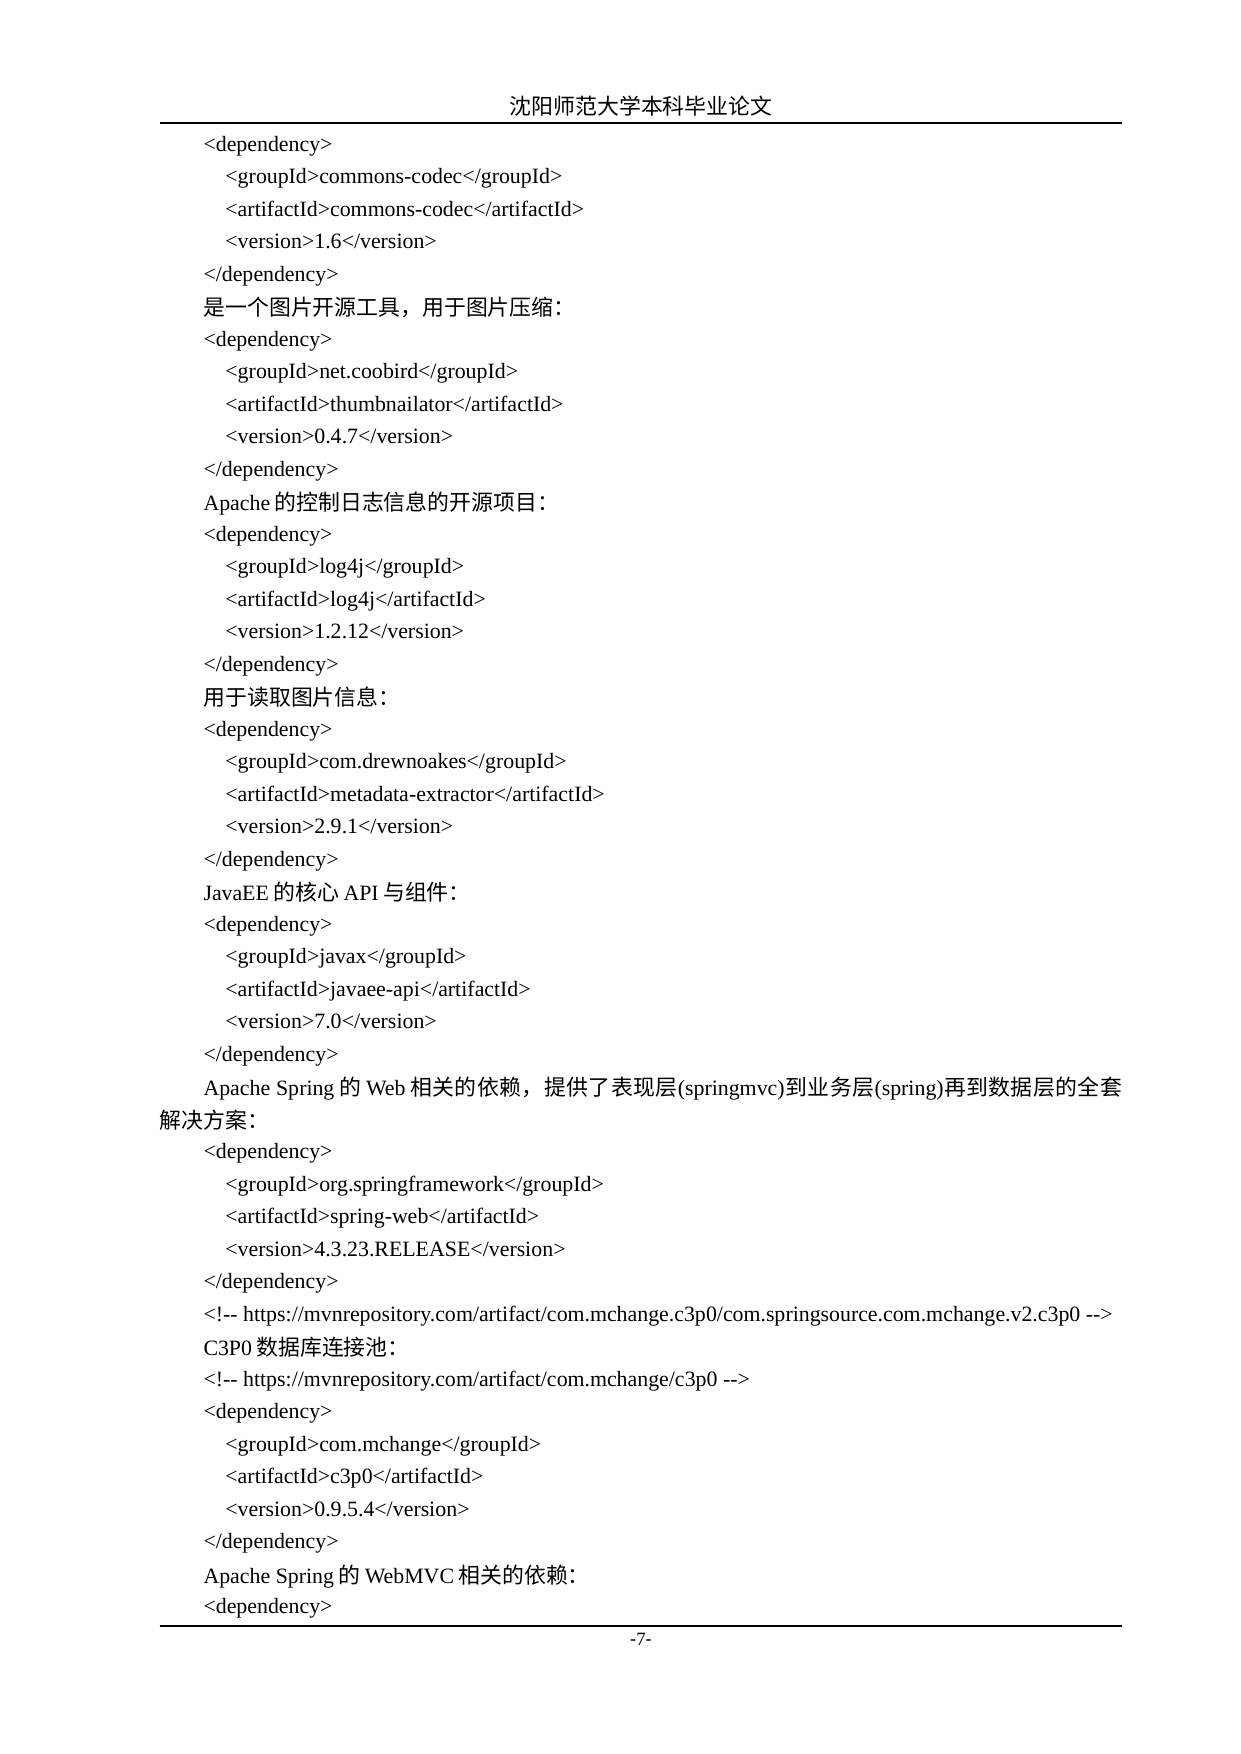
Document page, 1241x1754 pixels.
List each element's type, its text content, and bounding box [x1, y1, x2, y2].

text <artifactId>metadata-extractor</artifactId> [159, 777, 1122, 810]
text 用于读取图片信息： [159, 680, 1122, 712]
text <dependency> [159, 322, 1122, 355]
text </dependency> [159, 1525, 1122, 1557]
text <artifactId>commons-codec</artifactId> [159, 192, 1122, 225]
text <groupId>org.springframework</groupId> [159, 1167, 1122, 1200]
text </dependency> [159, 257, 1122, 290]
text <groupId>net.coobird</groupId> [159, 355, 1122, 387]
text <artifactId>c3p0</artifactId> [159, 1460, 1122, 1492]
text <version>7.0</version> [159, 1005, 1122, 1037]
text <version>0.9.5.4</version> [159, 1492, 1122, 1525]
text </dependency> [159, 452, 1122, 485]
text <groupId>log4j</groupId> [159, 550, 1122, 582]
text <version>4.3.23.RELEASE</version> [159, 1232, 1122, 1265]
text <artifactId>spring-web</artifactId> [159, 1200, 1122, 1232]
text <dependency> [159, 127, 1122, 160]
text <groupId>com.drewnoakes</groupId> [159, 745, 1122, 777]
text <version>2.9.1</version> [159, 810, 1122, 842]
text <version>0.4.7</version> [159, 420, 1122, 452]
text <dependency> [159, 1135, 1122, 1167]
text </dependency> [159, 842, 1122, 875]
text C3P0数据库连接池： [159, 1330, 1122, 1362]
text <groupId>com.mchange</groupId> [159, 1427, 1122, 1460]
text <version>1.6</version> [159, 225, 1122, 257]
text <dependency> [159, 712, 1122, 745]
text 是一个图片开源工具，用于图片压缩： [159, 290, 1122, 322]
text </dependency> [159, 1037, 1122, 1070]
text <version>1.2.12</version> [159, 615, 1122, 647]
text <artifactId>javaee-api</artifactId> [159, 972, 1122, 1005]
text </dependency> [159, 1265, 1122, 1297]
text <dependency> [159, 1590, 1122, 1622]
text <!-- https://mvnrepository.com/artifact/com.mchange.c3p0/com.springsource.com.mchange.v2.c3p0 --> [159, 1297, 1122, 1330]
text <dependency> [159, 517, 1122, 550]
text Apache Spring的WebMVC相关的依赖： [159, 1557, 1122, 1590]
text Apache Spring的Web相关的依赖，提供了表现层(springmvc)到业务层(spring)再到数据层的全套解决方案： [159, 1070, 1122, 1135]
text <dependency> [159, 907, 1122, 940]
text <!-- https://mvnrepository.com/artifact/com.mchange/c3p0 --> [159, 1362, 1122, 1395]
text <dependency> [159, 1395, 1122, 1427]
text <artifactId>log4j</artifactId> [159, 582, 1122, 615]
text <artifactId>thumbnailator</artifactId> [159, 387, 1122, 420]
text <groupId>commons-codec</groupId> [159, 160, 1122, 192]
text Apache的控制日志信息的开源项目： [159, 485, 1122, 517]
text JavaEE的核心API与组件： [159, 875, 1122, 907]
text <groupId>javax</groupId> [159, 940, 1122, 972]
text </dependency> [159, 647, 1122, 680]
